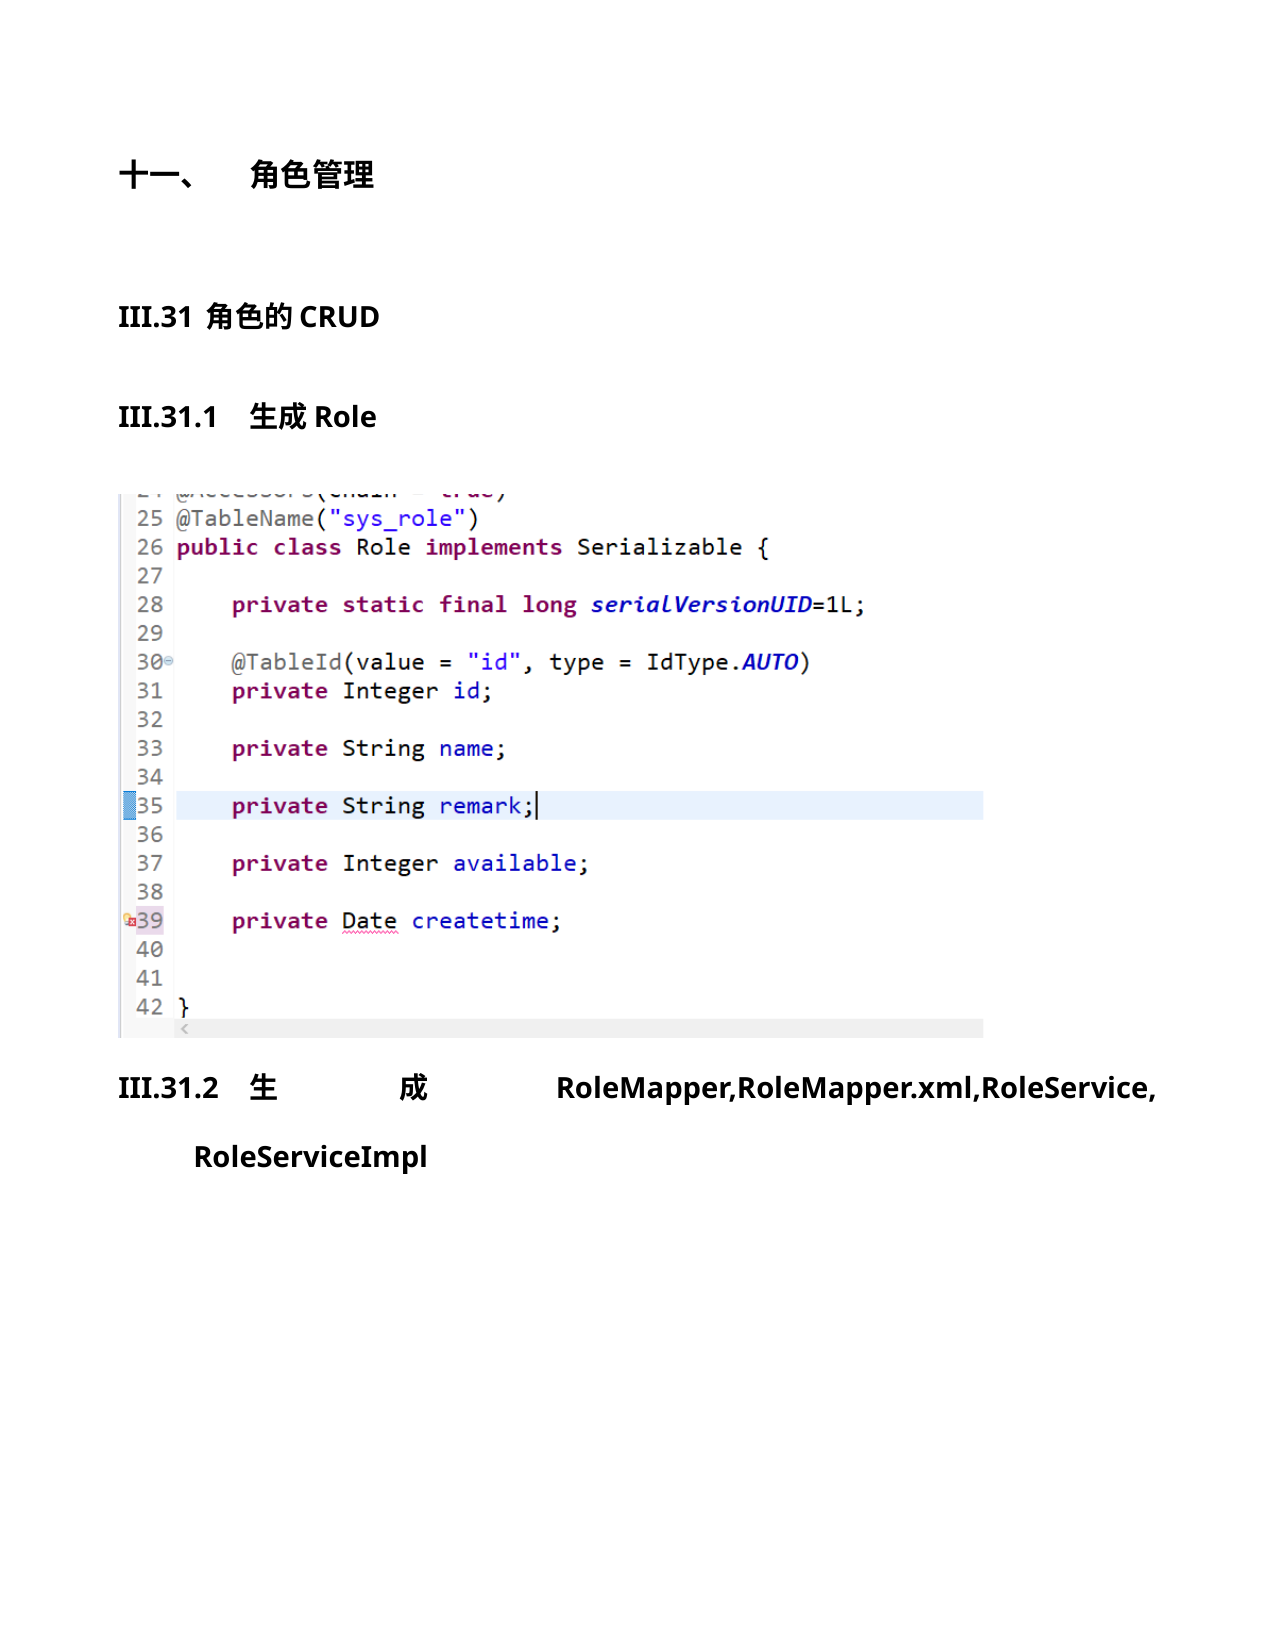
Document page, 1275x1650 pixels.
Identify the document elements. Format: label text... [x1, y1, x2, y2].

picture [118, 494, 984, 1038]
subtitle 生成Role [118, 394, 1157, 436]
subtitle 角色的CRUD [118, 293, 1157, 336]
subtitle 生成RoleMapper,RoleMapper.xml,RoleService, RoleServiceImpl [118, 1065, 1157, 1176]
subtitle 角色管理 [118, 150, 1157, 195]
